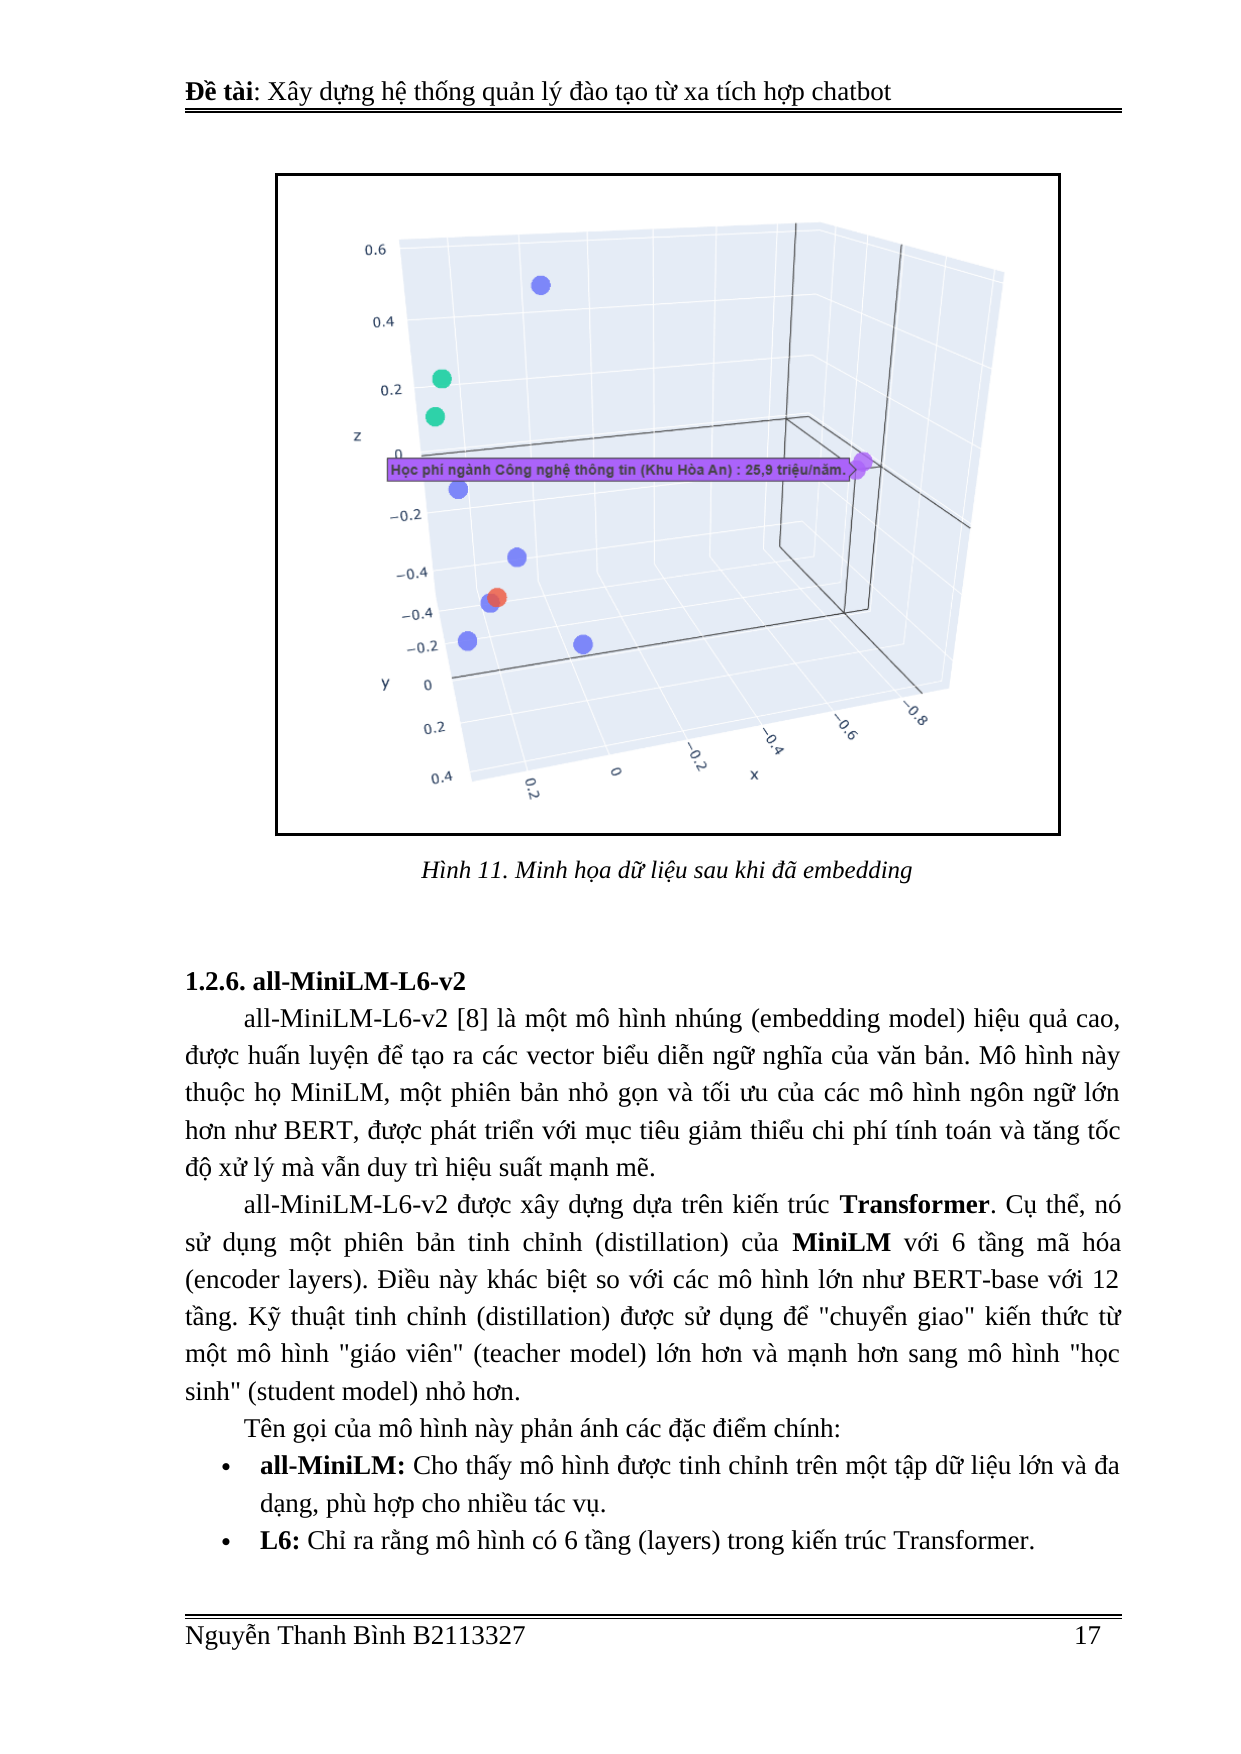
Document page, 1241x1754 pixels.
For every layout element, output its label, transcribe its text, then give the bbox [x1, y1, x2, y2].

subtitle 1.2.6. all-MiniLM-L6-v2 [185, 965, 1122, 996]
list L6: Chỉ ra rằng mô hình có 6 tầng (layers) trong kiến trúc Transformer. [222, 1524, 1122, 1555]
text all-MiniLM-L6-v2 là một mô hình nhúng (embedding model) hiệu quả cao, được huấn luyện để tạo ra các vector biểu diễn ngữ nghĩa của văn bản. Mô hình này thuộc họ MiniLM, một phiên bản nhỏ gọn và tối ưu của các mô hình ngôn ngữ lớn hơn như BERT, được phát triển với mục tiêu giảm thiểu chi phí tính toán và tăng tốc độ xử lý mà vẫn duy trì hiệu suất mạnh mẽ. [185, 1002, 1122, 1182]
text all-MiniLM-L6-v2 được xây dựng dựa trên kiến trúc Transformer. Cụ thể, nó sử dụng một phiên bản tinh chỉnh (distillation) của MiniLM với 6 tầng mã hóa (encoder layers). Điều này khác biệt so với các mô hình lớn như BERT-base với 12 tầng. Kỹ thuật tinh chỉnh (distillation) được sử dụng để "chuyển giao" kiến thức từ một mô hình "giáo viên" (teacher model) lớn hơn và mạnh hơn sang mô hình "học sinh" (student model) nhỏ hơn. [185, 1188, 1122, 1406]
list all-MiniLM: Cho thấy mô hình được tinh chỉnh trên một tập dữ liệu lớn và đa dạng, phù hợp cho nhiều tác vụ. [222, 1449, 1122, 1518]
text Tên gọi của mô hình này phản ánh các đặc điểm chính: [185, 1412, 1122, 1443]
text Hình 11. Minh họa dữ liệu sau khi đã embedding [185, 856, 1122, 884]
picture [278, 176, 1058, 833]
